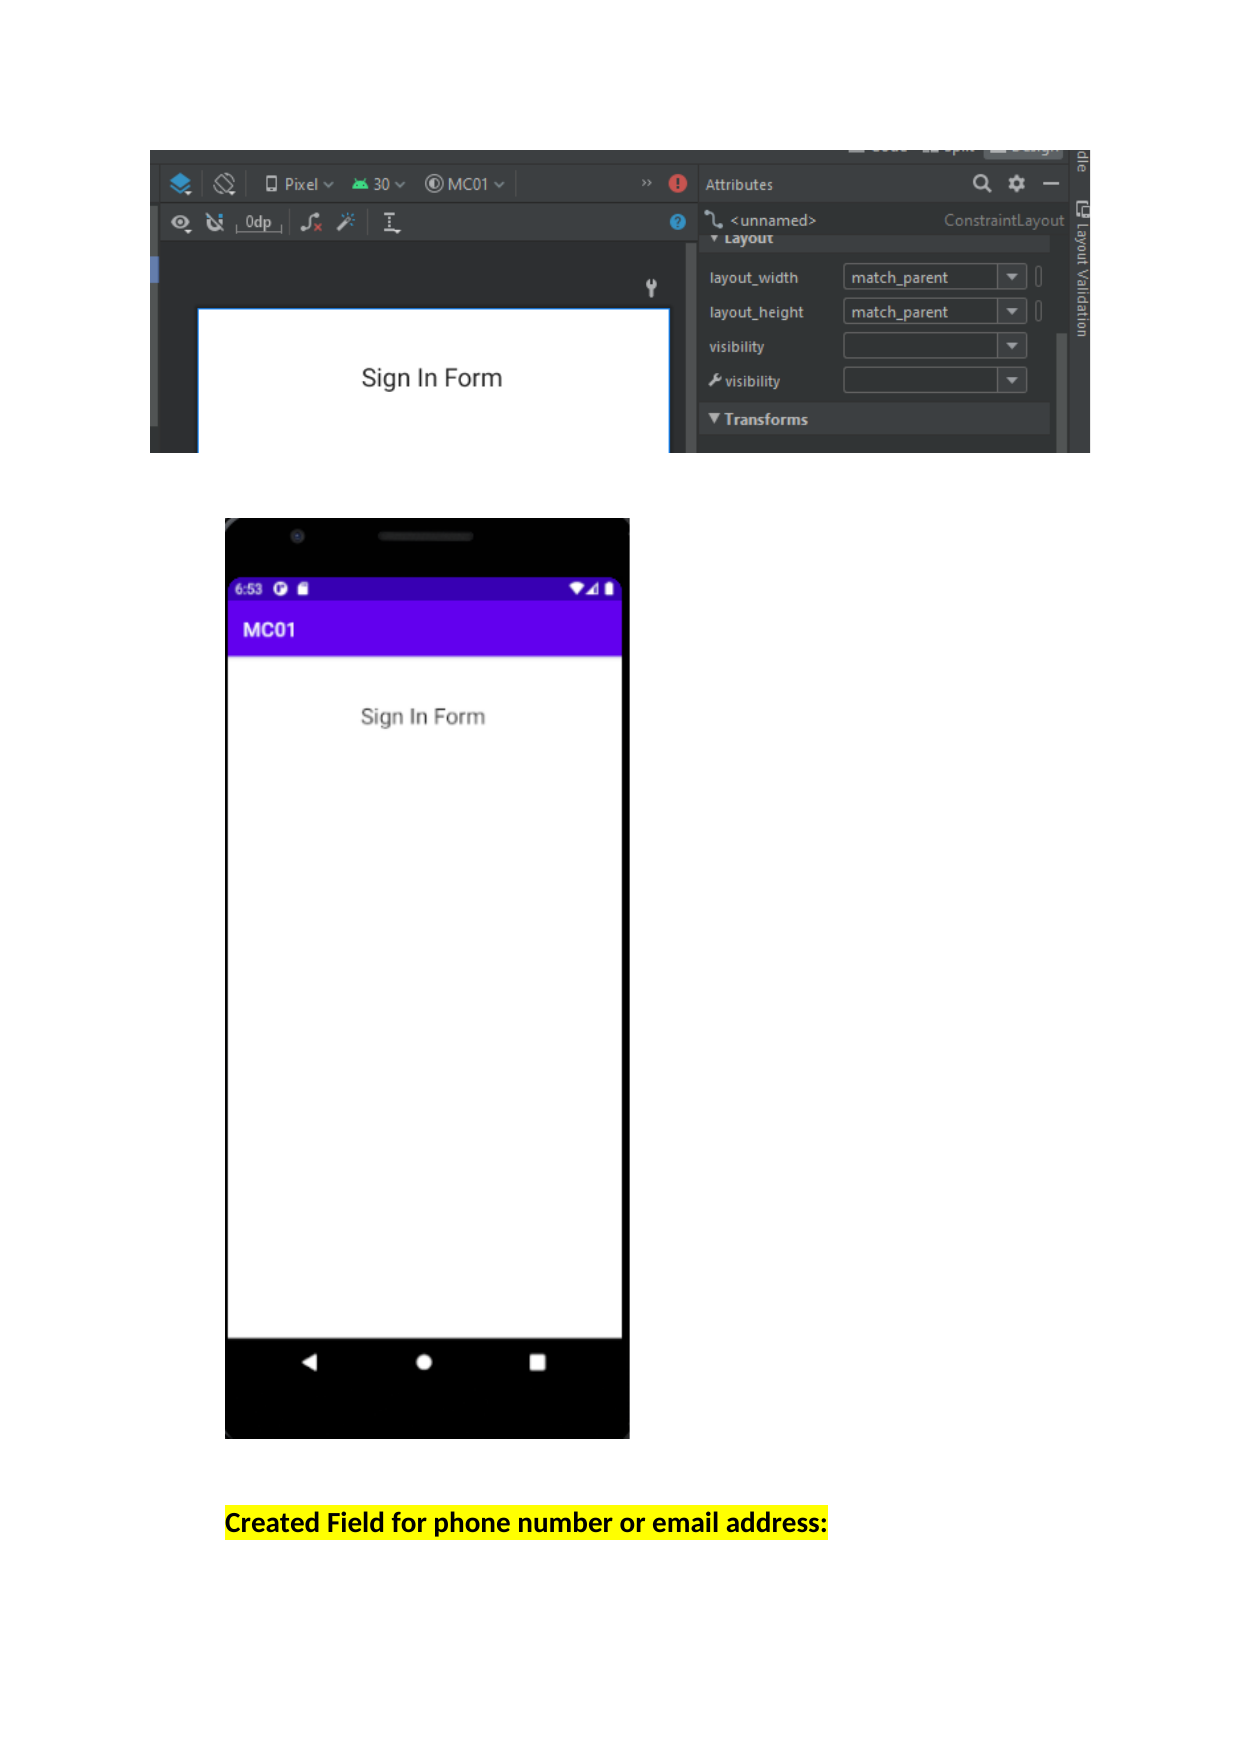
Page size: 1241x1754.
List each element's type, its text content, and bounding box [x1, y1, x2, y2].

picture [150, 150, 1091, 453]
picture [225, 518, 630, 1439]
text Created Field for phone number or email address: [150, 1504, 1090, 1540]
